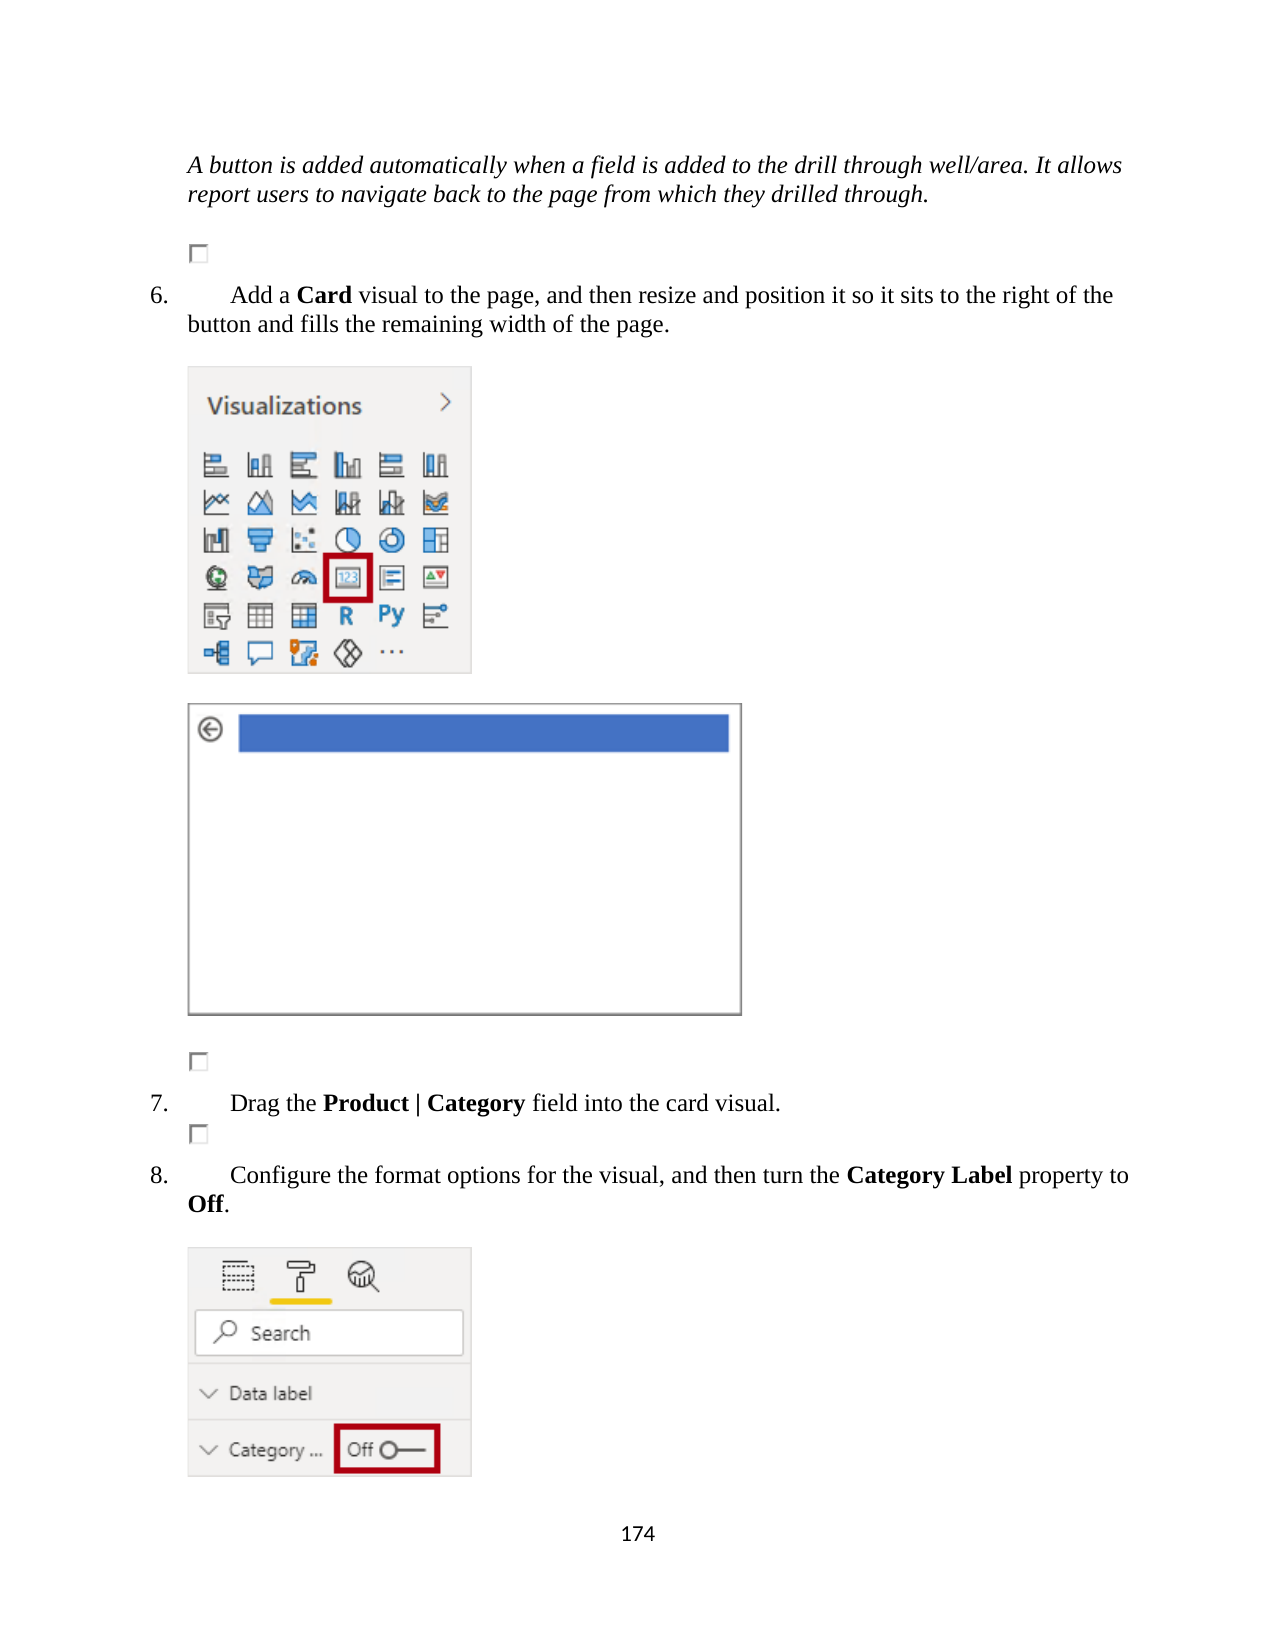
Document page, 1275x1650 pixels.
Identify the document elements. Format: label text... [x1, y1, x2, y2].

text A button is added automatically when a field is added to the drill through well/area. It allows report users to navigate back to the page from which they drilled through. [187, 150, 1162, 207]
list Drag the Product | Category field into the card visual. [150, 1045, 1162, 1117]
picture [187, 1247, 472, 1477]
list Configure the format options for the visual, and then turn the Category Label property to Off. [150, 1117, 1162, 1218]
picture [187, 703, 743, 1016]
list Add a Card visual to the page, and then resize and position it so it sits to the right of the button and fills the remaining width of the page. [150, 237, 1162, 338]
picture [187, 366, 472, 674]
